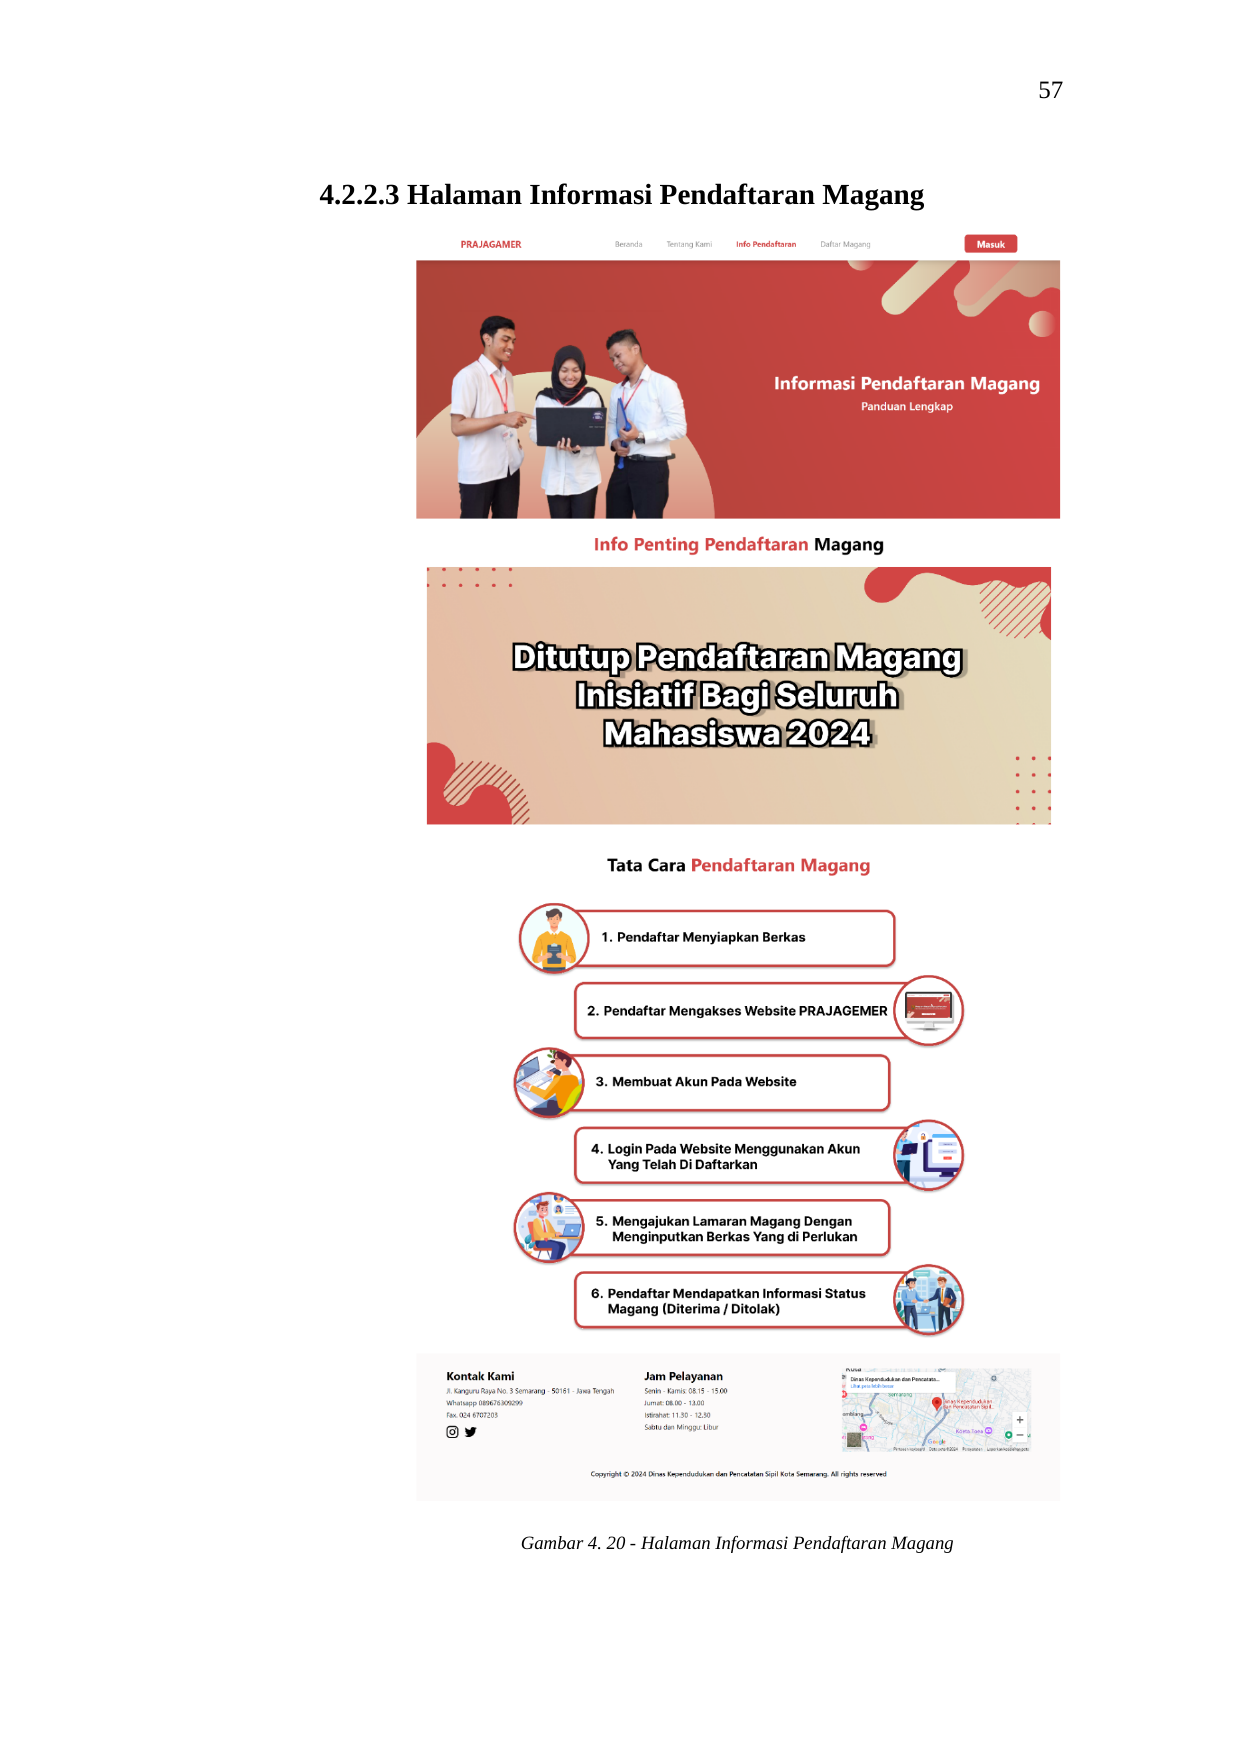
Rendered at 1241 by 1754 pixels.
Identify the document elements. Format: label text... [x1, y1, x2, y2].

text Gambar 4. 20 - Halaman Informasi Pendaftaran Magang [413, 1532, 1063, 1553]
subtitle 4.2.2.3 Halaman Informasi Pendaftaran Magang [319, 177, 1063, 211]
picture [416, 227, 1060, 1501]
